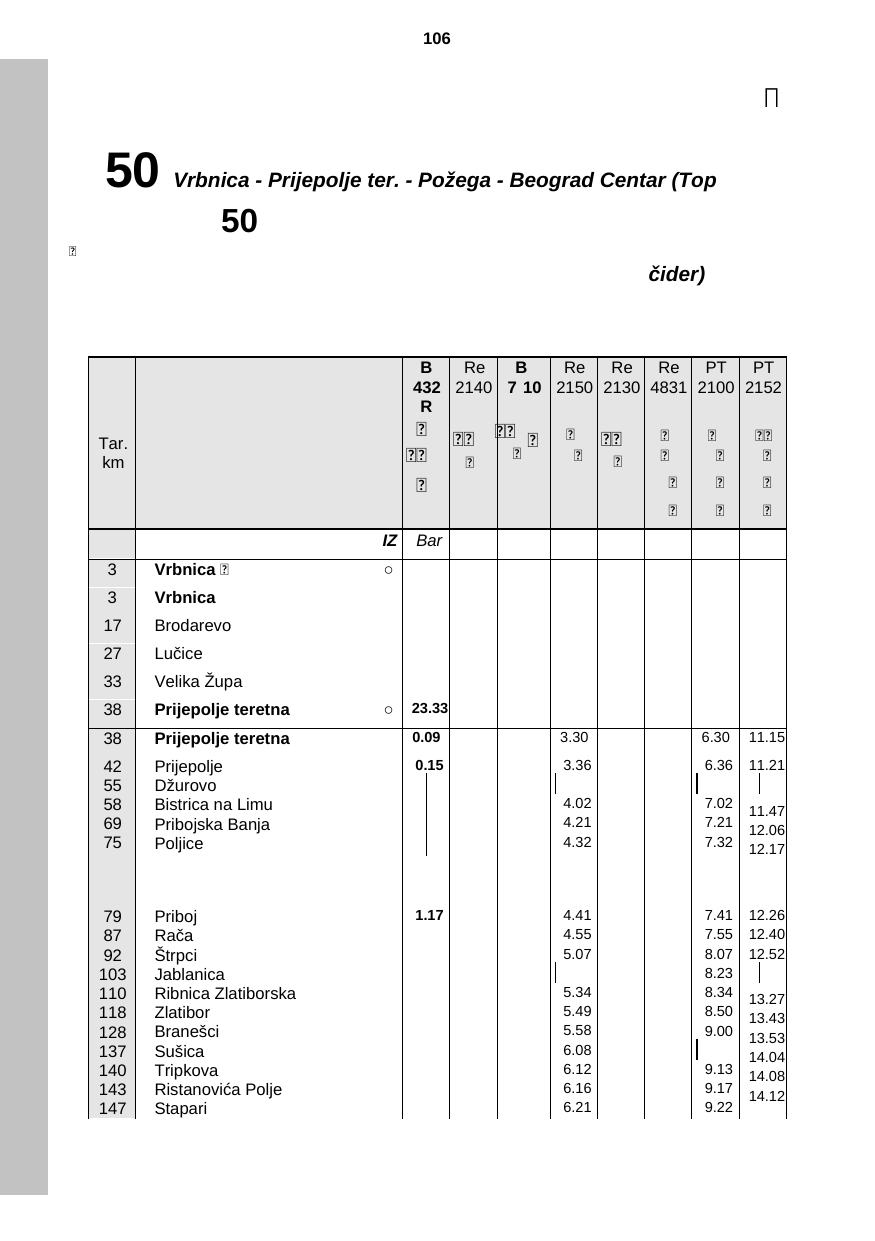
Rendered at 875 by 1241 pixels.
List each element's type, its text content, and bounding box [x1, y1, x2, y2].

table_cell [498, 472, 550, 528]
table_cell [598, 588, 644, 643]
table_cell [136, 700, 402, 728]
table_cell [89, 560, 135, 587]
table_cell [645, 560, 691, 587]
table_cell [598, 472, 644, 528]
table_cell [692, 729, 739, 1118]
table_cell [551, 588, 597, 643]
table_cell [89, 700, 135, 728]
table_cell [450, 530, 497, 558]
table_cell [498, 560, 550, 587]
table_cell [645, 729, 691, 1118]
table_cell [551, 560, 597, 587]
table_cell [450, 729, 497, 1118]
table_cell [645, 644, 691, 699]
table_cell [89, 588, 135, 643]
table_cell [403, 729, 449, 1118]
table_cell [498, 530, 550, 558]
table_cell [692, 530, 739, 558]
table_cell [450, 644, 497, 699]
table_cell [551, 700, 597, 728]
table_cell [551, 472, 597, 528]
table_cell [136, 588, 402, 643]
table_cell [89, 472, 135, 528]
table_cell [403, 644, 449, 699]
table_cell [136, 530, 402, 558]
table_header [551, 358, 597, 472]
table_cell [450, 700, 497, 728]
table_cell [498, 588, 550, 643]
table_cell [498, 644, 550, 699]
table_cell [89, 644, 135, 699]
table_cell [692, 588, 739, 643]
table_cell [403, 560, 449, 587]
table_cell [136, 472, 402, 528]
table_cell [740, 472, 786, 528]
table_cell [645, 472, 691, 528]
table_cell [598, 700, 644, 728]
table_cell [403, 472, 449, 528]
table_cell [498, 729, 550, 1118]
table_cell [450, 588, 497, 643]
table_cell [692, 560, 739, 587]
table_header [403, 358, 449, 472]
text čider) [71, 262, 705, 286]
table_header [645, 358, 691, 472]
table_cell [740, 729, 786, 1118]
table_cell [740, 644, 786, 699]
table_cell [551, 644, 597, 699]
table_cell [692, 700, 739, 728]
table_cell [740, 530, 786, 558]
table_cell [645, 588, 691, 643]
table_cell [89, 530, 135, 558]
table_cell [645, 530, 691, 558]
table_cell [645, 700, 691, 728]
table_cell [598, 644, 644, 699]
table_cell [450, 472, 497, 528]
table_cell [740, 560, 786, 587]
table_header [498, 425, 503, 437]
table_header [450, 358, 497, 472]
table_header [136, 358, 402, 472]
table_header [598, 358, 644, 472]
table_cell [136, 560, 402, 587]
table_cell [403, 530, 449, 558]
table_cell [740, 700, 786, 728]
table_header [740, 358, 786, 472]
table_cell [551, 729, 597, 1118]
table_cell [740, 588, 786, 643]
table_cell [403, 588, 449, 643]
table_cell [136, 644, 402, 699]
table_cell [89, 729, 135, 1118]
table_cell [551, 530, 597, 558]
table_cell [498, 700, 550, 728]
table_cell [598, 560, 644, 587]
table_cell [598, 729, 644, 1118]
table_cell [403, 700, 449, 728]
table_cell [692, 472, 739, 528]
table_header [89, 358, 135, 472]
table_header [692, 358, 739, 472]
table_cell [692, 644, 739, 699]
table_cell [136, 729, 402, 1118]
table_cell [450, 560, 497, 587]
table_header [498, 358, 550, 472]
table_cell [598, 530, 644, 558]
